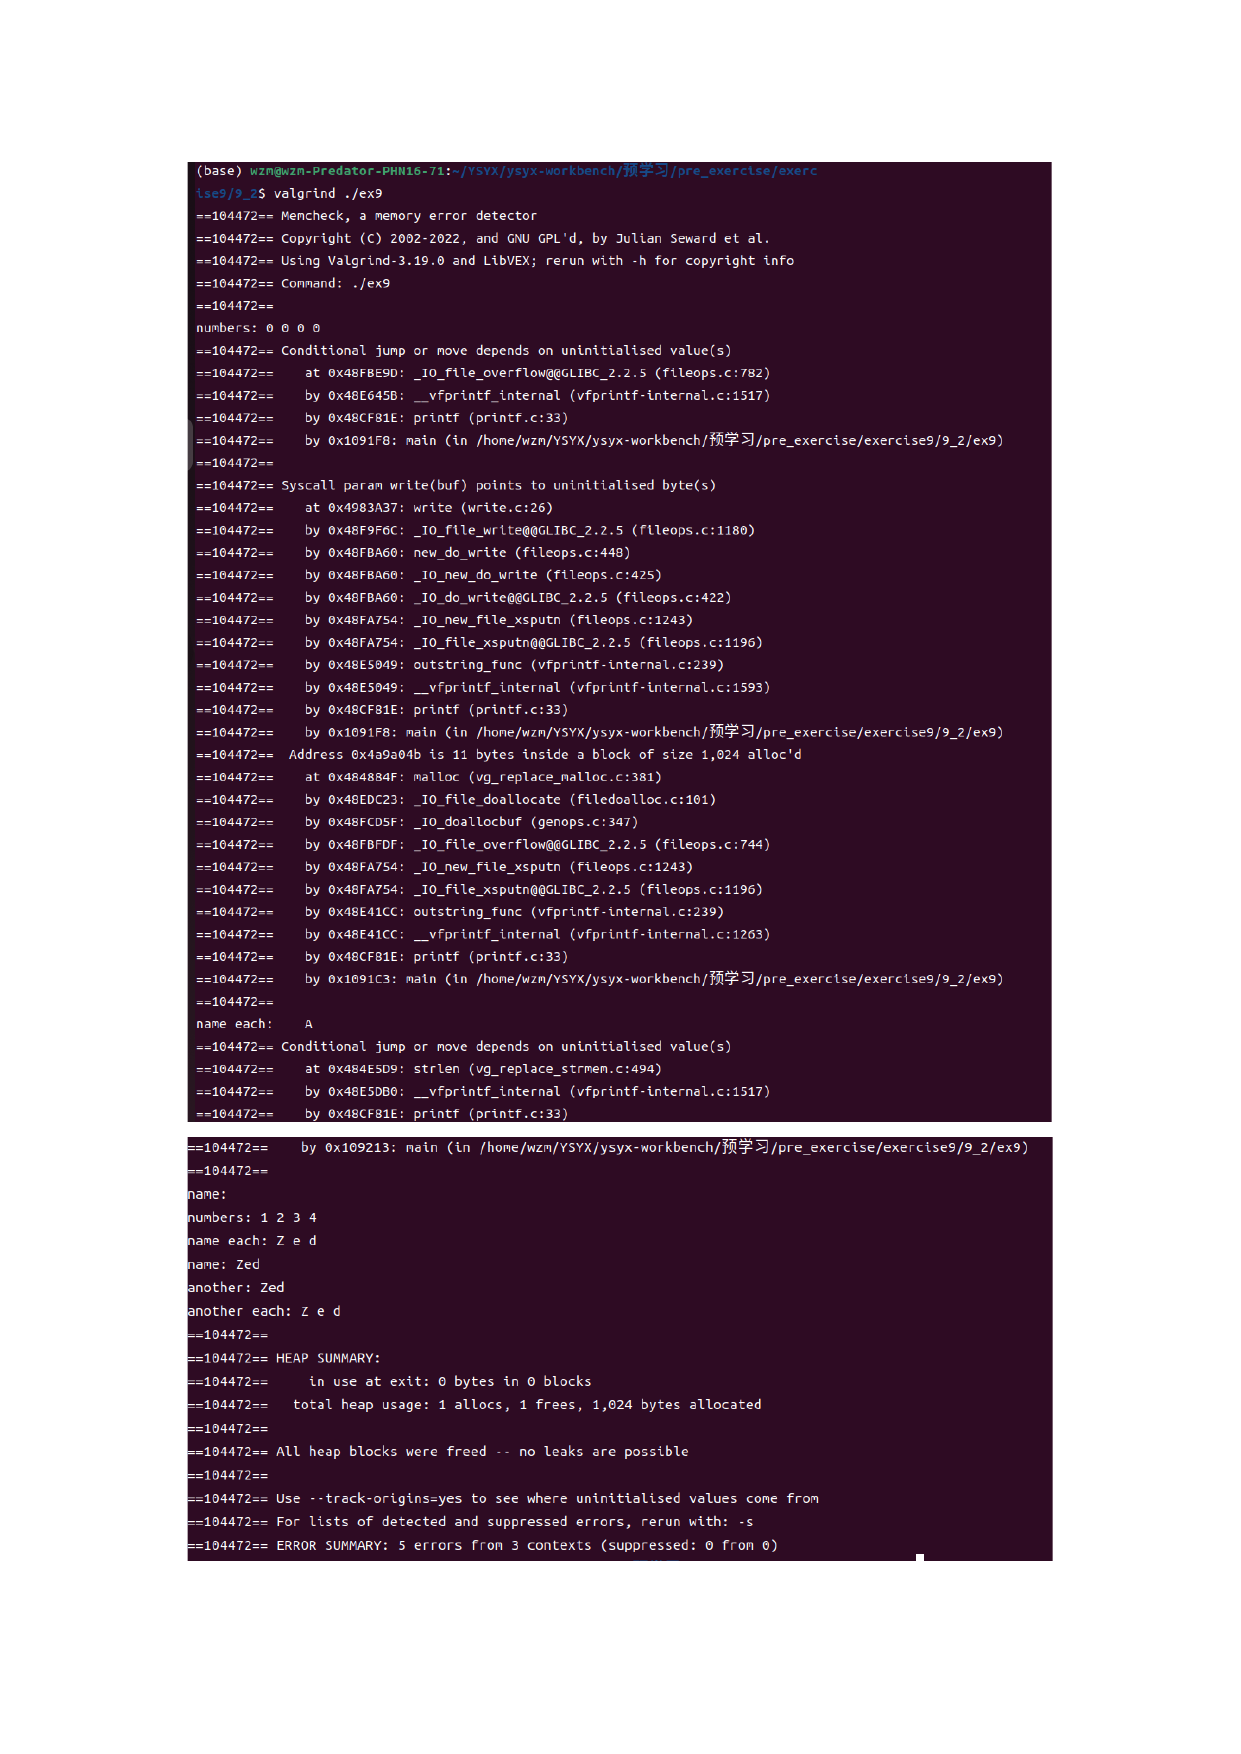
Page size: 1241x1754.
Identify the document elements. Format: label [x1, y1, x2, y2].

picture [187, 1137, 1053, 1561]
picture [187, 162, 1052, 1122]
